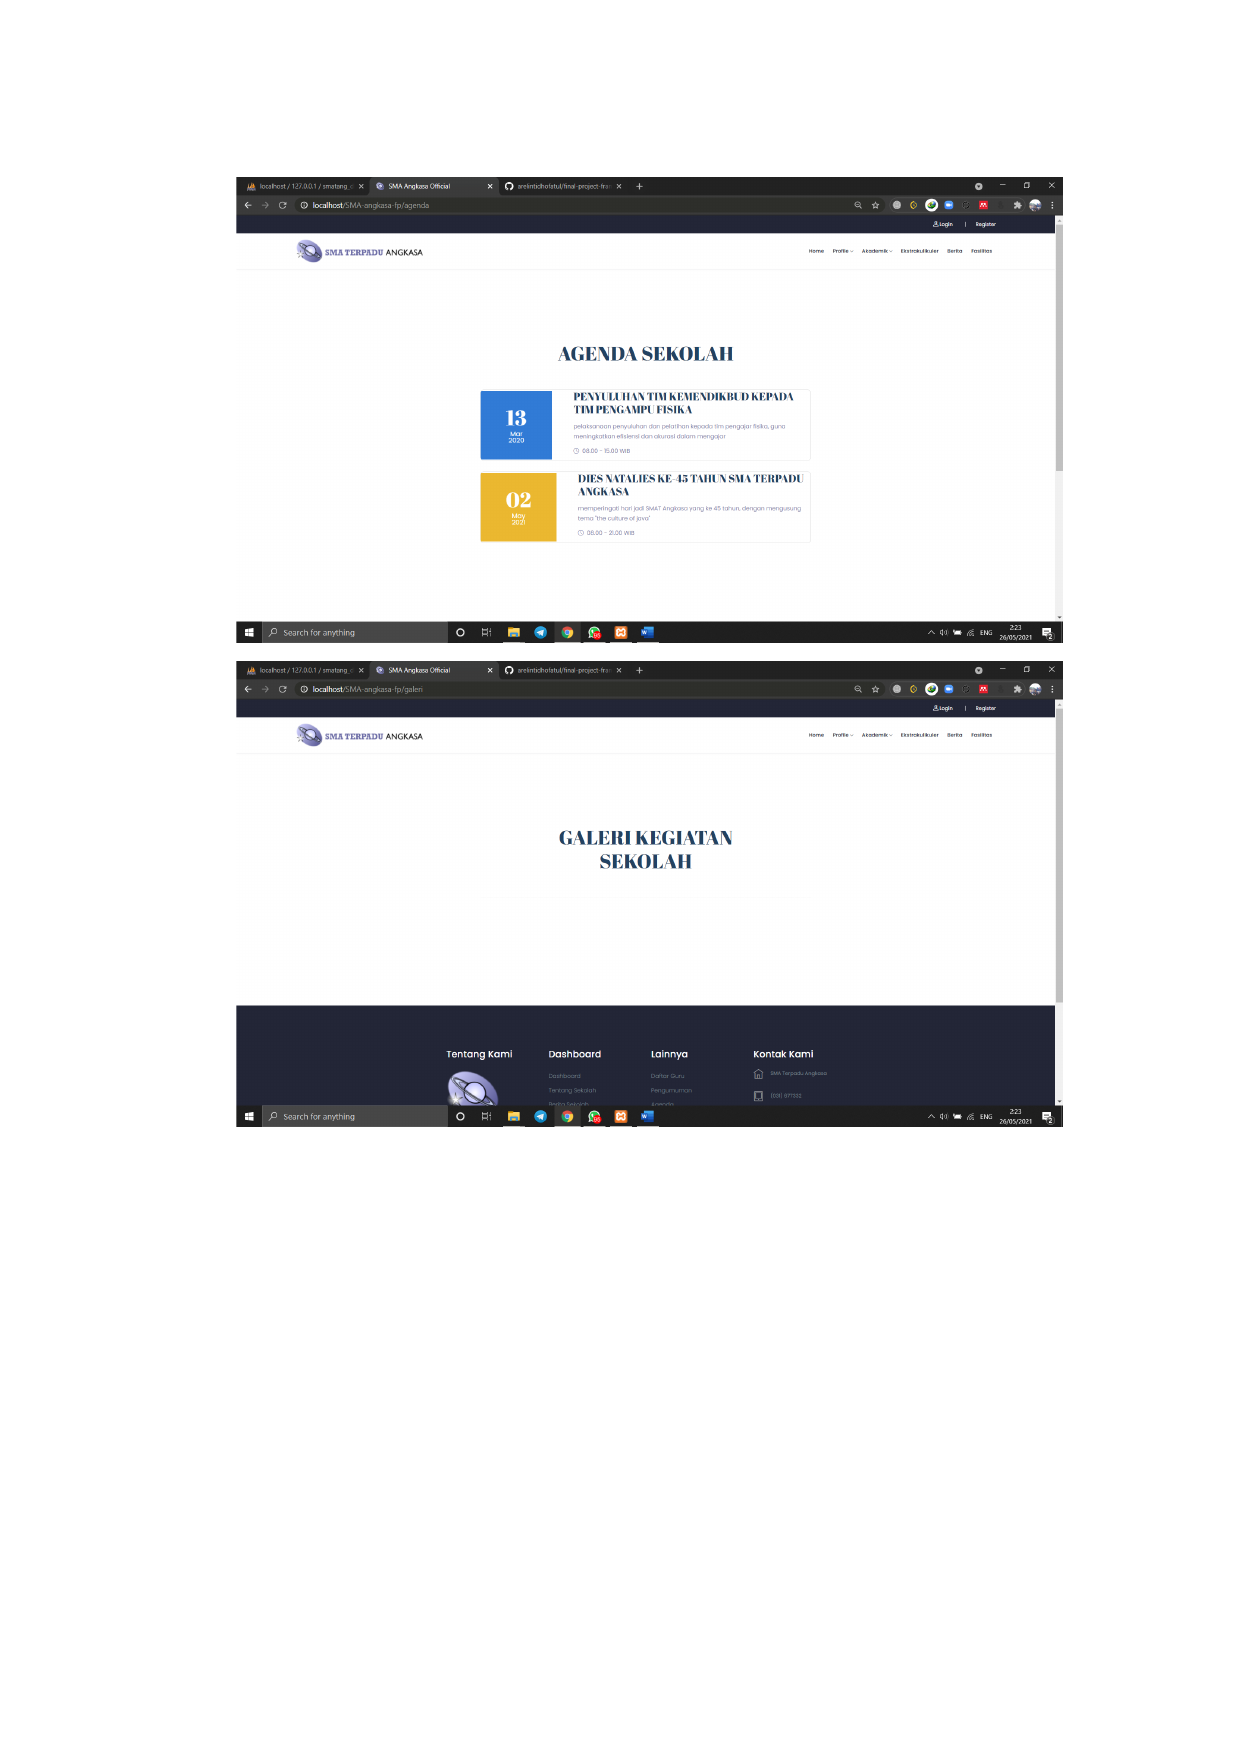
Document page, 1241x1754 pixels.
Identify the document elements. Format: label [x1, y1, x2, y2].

picture [236, 661, 1063, 1127]
picture [236, 177, 1063, 643]
